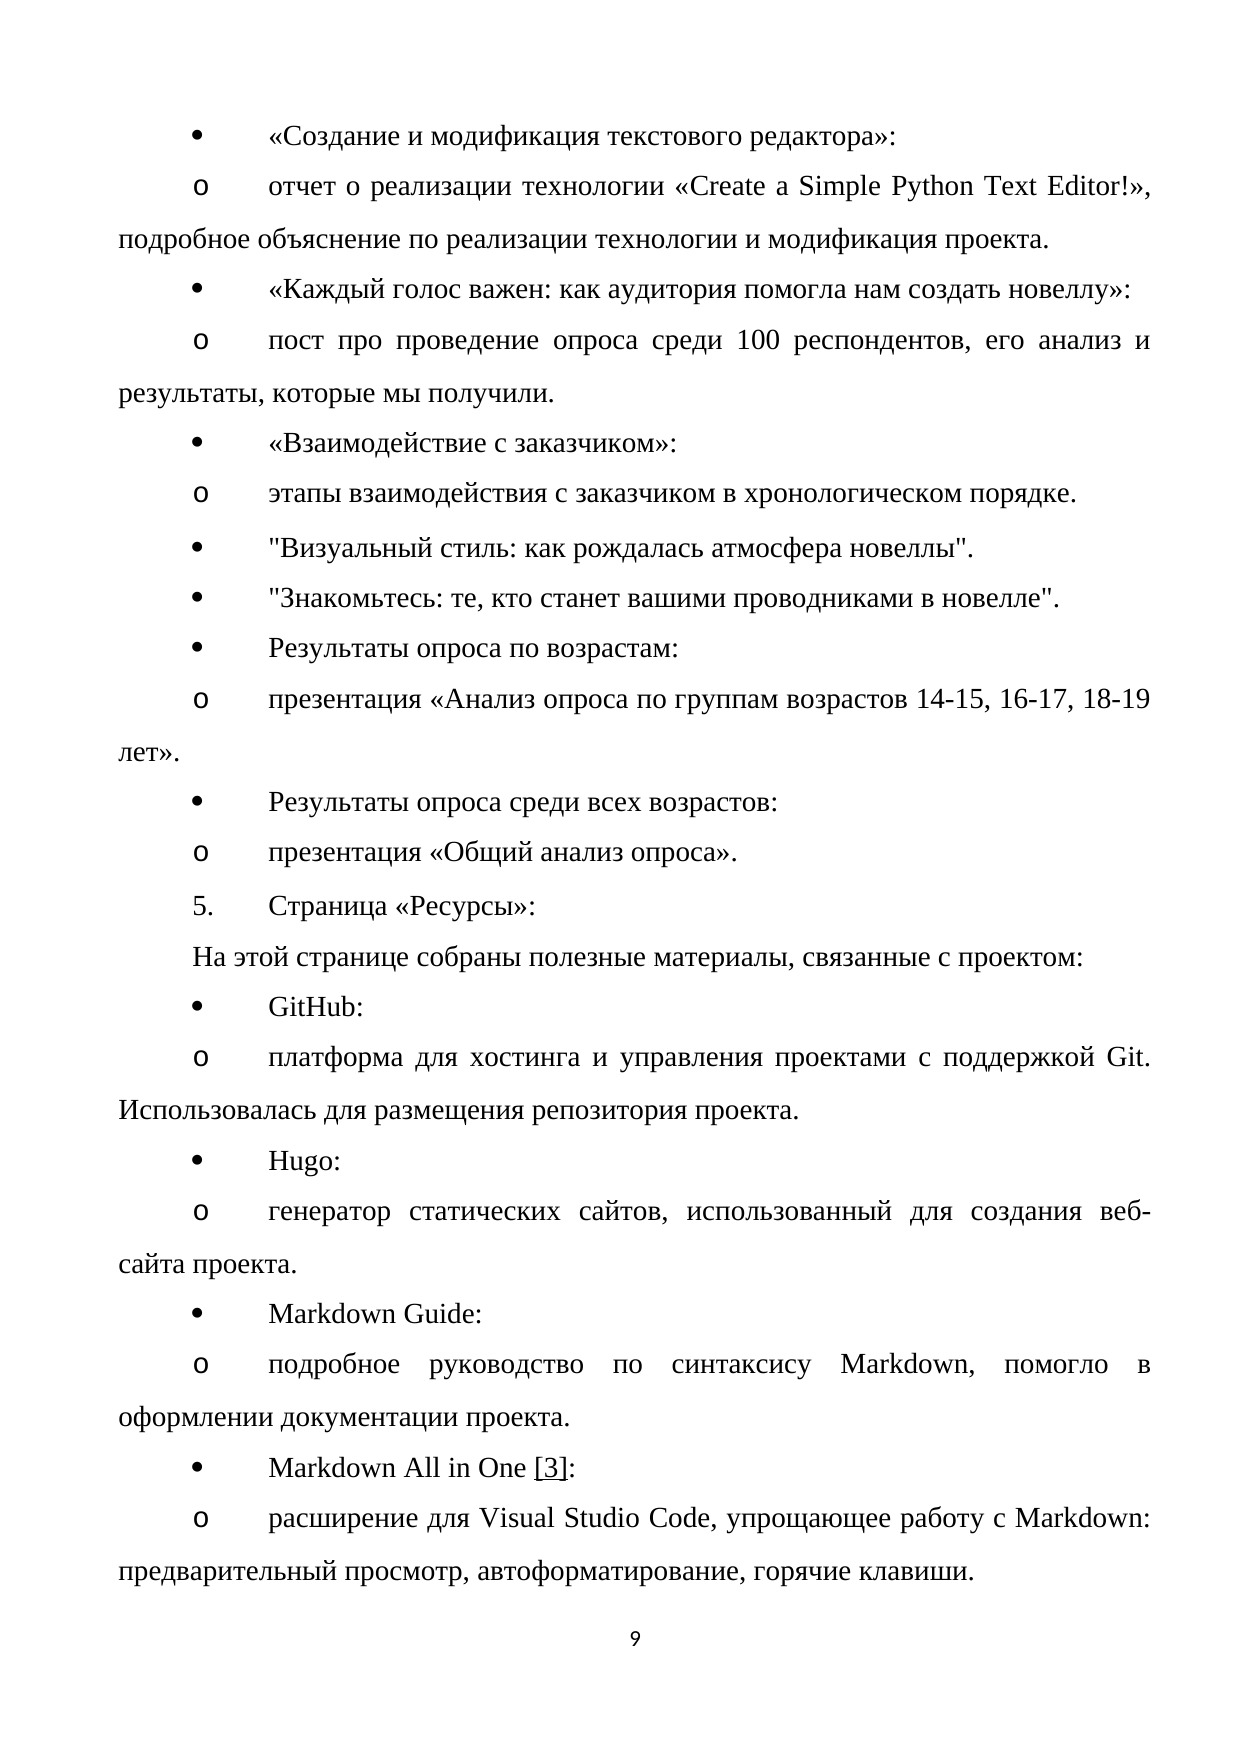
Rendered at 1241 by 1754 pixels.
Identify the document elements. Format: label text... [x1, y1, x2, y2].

list GitHub: [118, 989, 1152, 1023]
list Markdown Guide: [118, 1296, 1152, 1330]
list этапы взаимодействия с заказчиком в хронологическом порядке. [118, 476, 1152, 512]
list презентация «Анализ опроса по группам возрастов 14-15, 16-17, 18-19 лет». [118, 681, 1152, 767]
list "Знакомьтесь: те, кто станет вашими проводниками в новелле". [118, 580, 1152, 614]
text На этой странице собраны полезные материалы, связанные с проектом: [118, 939, 1152, 972]
list Результаты опроса среди всех возрастов: [118, 784, 1152, 818]
list расширение для Visual Studio Code, упрощающее работу с Markdown: предварительный просмотр, автоформатирование, горячие клавиши. [118, 1500, 1152, 1587]
list подробное руководство по синтаксису Markdown, помогло в оформлении документации проекта. [118, 1347, 1152, 1433]
list платформа для хостинга и управления проектами с поддержкой Git. Использовалась для размещения репозитория проекта. [118, 1039, 1152, 1126]
list генератор статических сайтов, использованный для создания веб-сайта проекта. [118, 1193, 1152, 1279]
list "Визуальный стиль: как рождалась атмосфера новеллы". [118, 530, 1152, 563]
list «Взаимодействие с заказчиком»: [118, 425, 1152, 459]
list презентация «Общий анализ опроса». [118, 834, 1152, 871]
list Страница «Ресурсы»: [118, 888, 1152, 922]
list Markdown All in One [3]: [118, 1450, 1152, 1483]
list пост про проведение опроса среди 100 респондентов, его анализ и результаты, которые мы получили. [118, 322, 1152, 408]
list «Каждый голос важен: как аудитория помогла нам создать новеллу»: [118, 272, 1152, 305]
list «Создание и модификация текстового редактора»: [118, 118, 1152, 152]
list Hugo: [118, 1143, 1152, 1176]
list отчет о реализации технологии «Create a Simple Python Text Editor!», подробное объяснение по реализации технологии и модификация проекта. [118, 168, 1152, 255]
list Результаты опроса по возрастам: [118, 631, 1152, 664]
